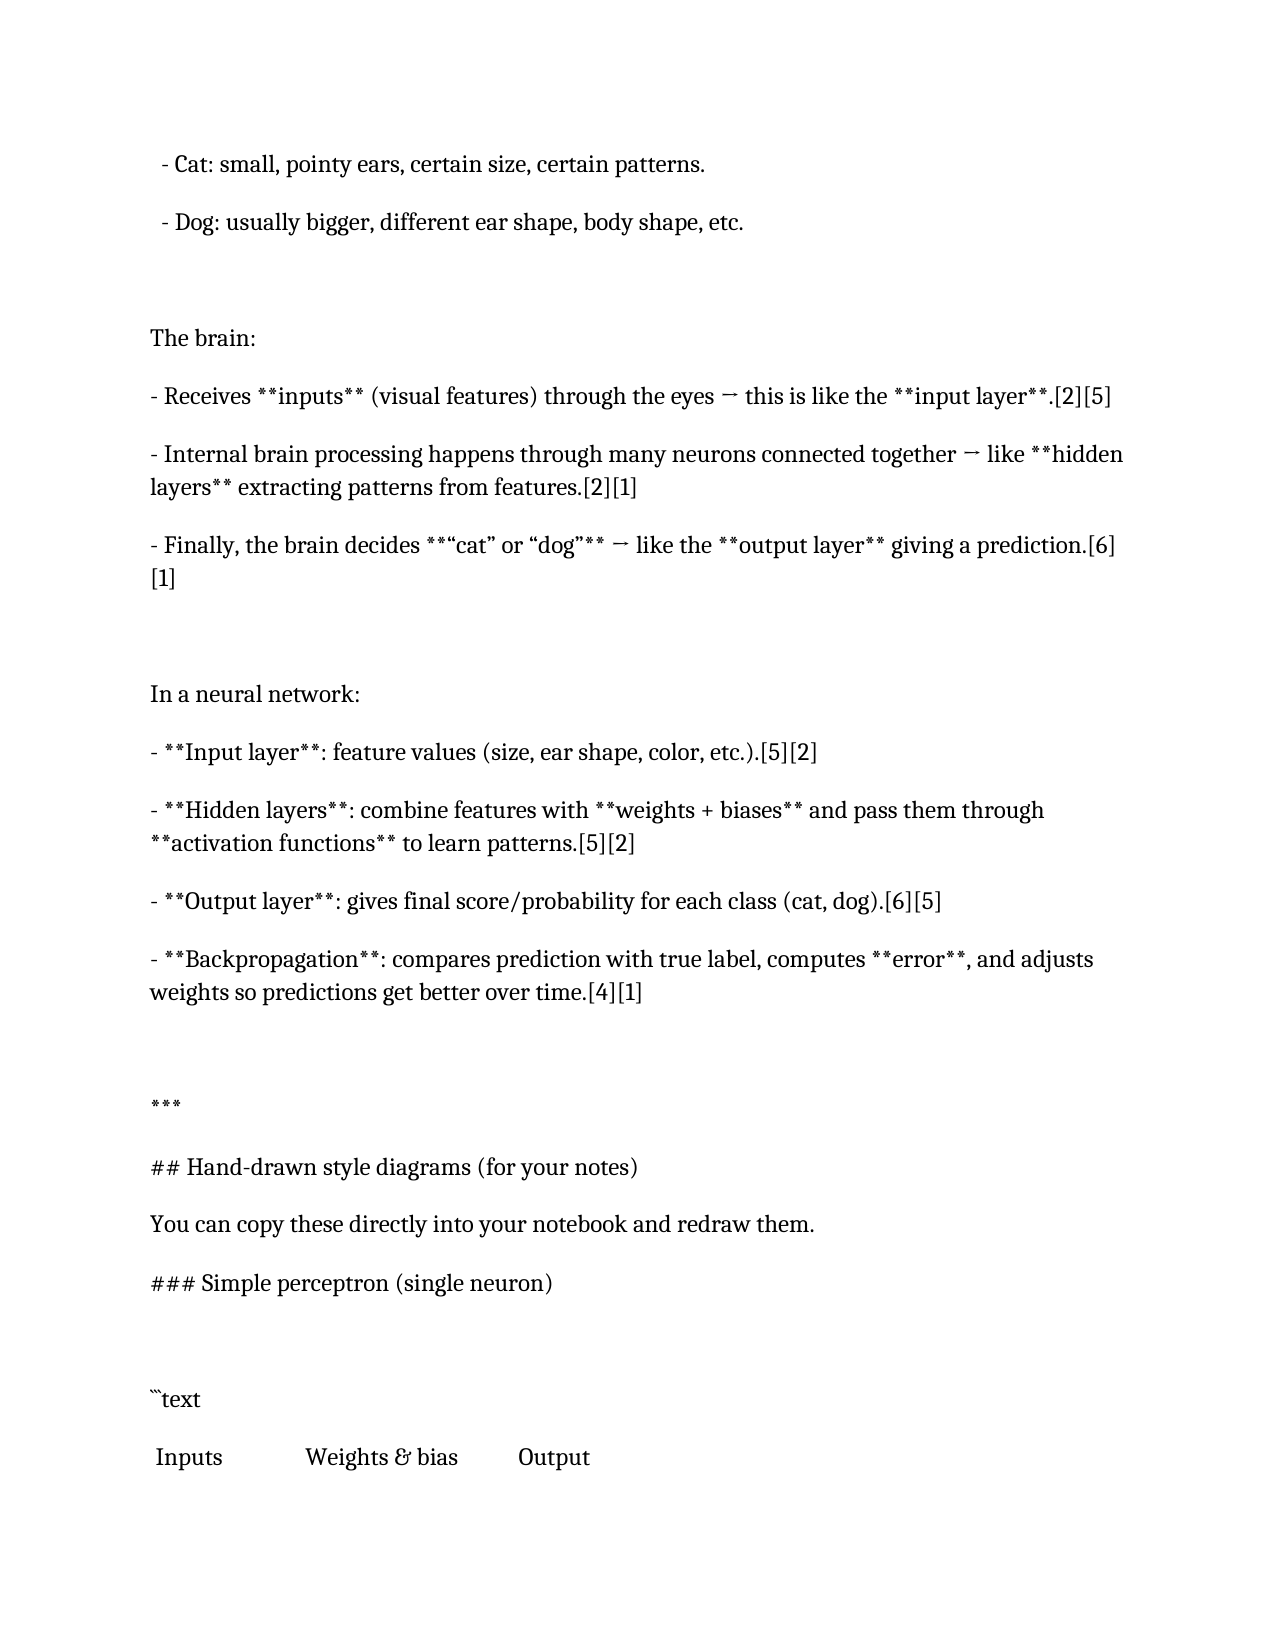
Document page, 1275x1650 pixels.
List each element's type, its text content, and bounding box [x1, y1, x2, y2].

text - **Output layer**: gives final score/probability for each class (cat, dog).[6][5] [150, 887, 1125, 916]
text - **Backpropagation**: compares prediction with true label, computes **error**, and adjusts weights so predictions get better over time.[4][1] [150, 945, 1125, 1007]
text - **Hidden layers**: combine features with **weights + biases** and pass them through **activation functions** to learn patterns.[5][2] [150, 796, 1125, 858]
text - Cat: small, pointy ears, certain size, certain patterns. [150, 150, 1125, 179]
text The brain: [150, 324, 1125, 353]
text *** [150, 1094, 1125, 1123]
text - Dog: usually bigger, different ear shape, body shape, etc. [150, 208, 1125, 237]
text You can copy these directly into your notebook and redraw them. [150, 1210, 1125, 1239]
text - Internal brain processing happens through many neurons connected together → like **hidden layers** extracting patterns from features.[2][1] [150, 440, 1125, 502]
text - **Input layer**: feature values (size, ear shape, color, etc.).[5][2] [150, 738, 1125, 767]
text - Receives **inputs** (visual features) through the eyes → this is like the **input layer**.[2][5] [150, 382, 1125, 411]
text Inputs Weights & bias Output [150, 1442, 1125, 1471]
text ```text [150, 1384, 1125, 1413]
text ### Simple perceptron (single neuron) [150, 1268, 1125, 1297]
text - Finally, the brain decides **“cat” or “dog”** → like the **output layer** giving a prediction.[6][1] [150, 531, 1125, 593]
text In a neural network: [150, 680, 1125, 709]
text ## Hand-drawn style diagrams (for your notes) [150, 1152, 1125, 1181]
